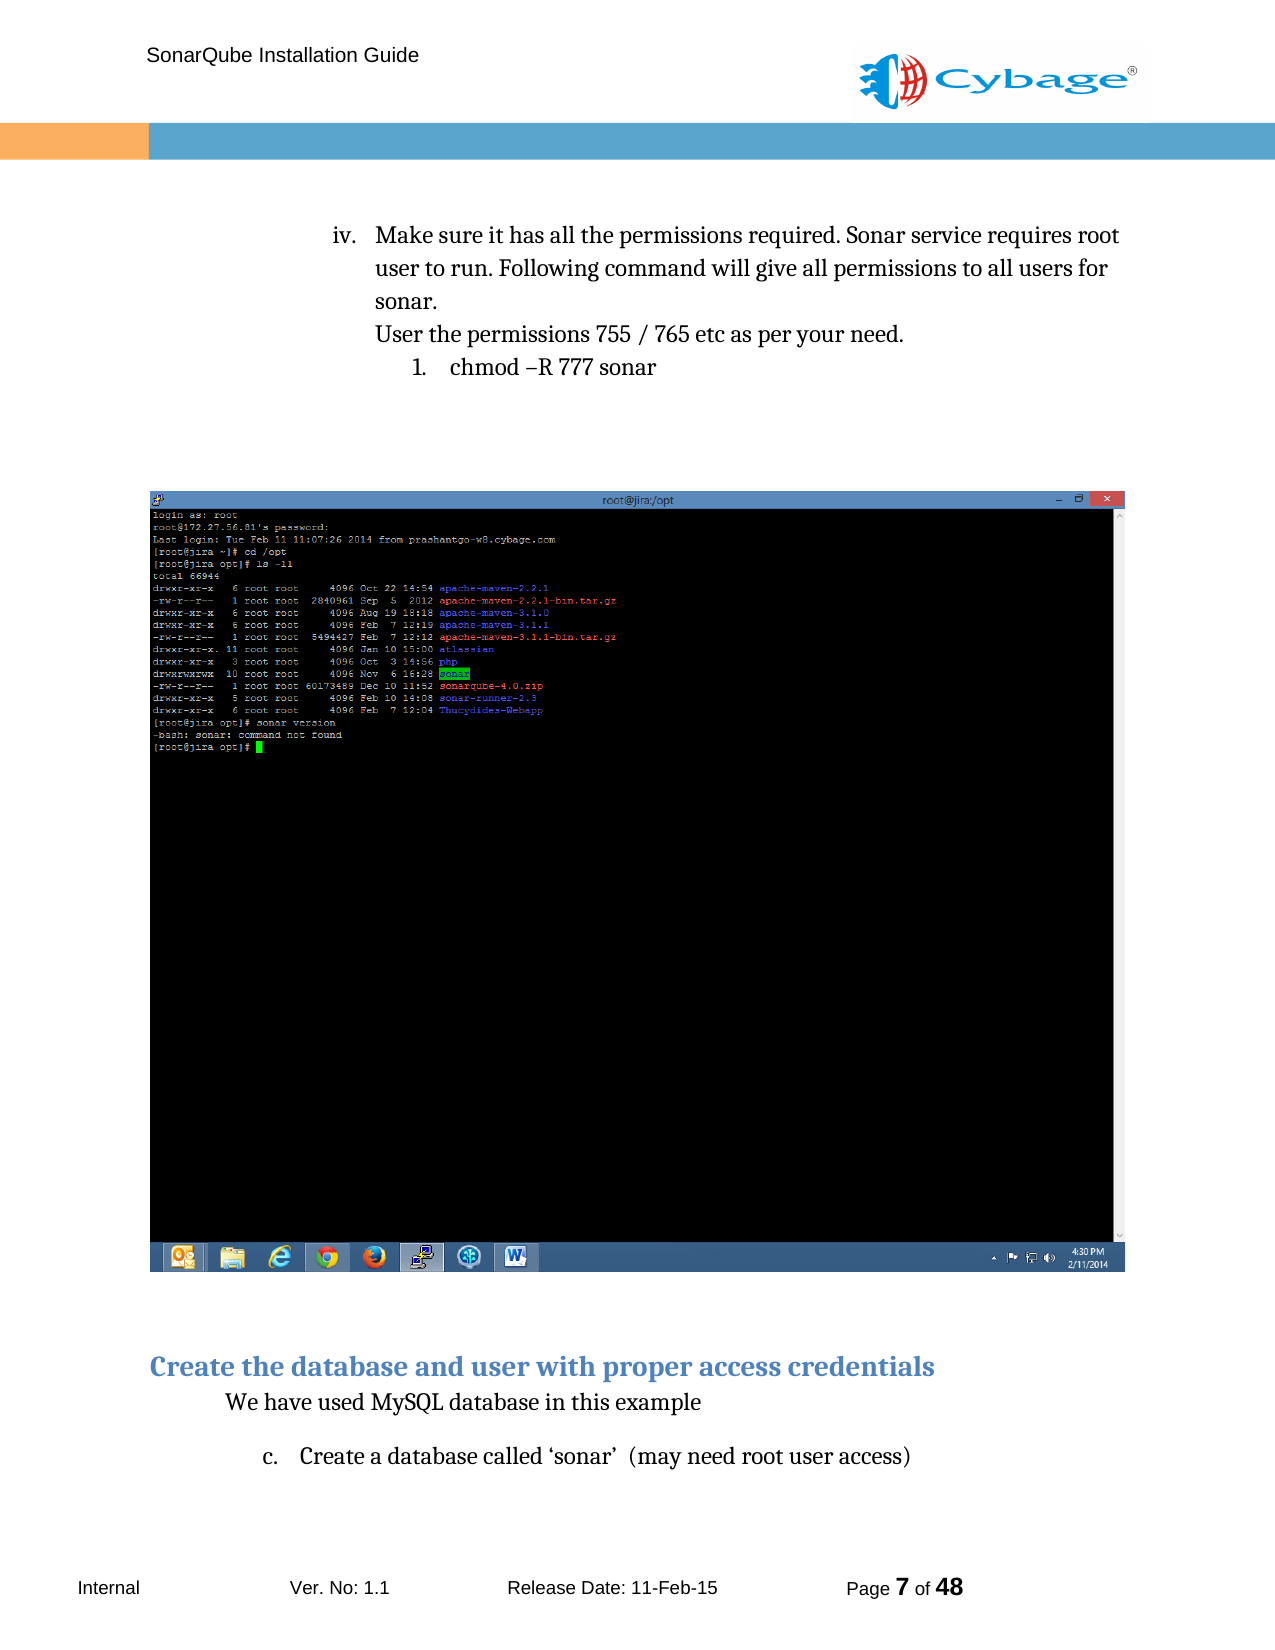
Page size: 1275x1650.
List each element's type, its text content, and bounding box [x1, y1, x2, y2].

list User the permissions 755 / 765 etc as per your need. [375, 320, 1125, 348]
list Make sure it has all the permissions required. Sonar service requires root user to run. Following command will give all permissions to all users for sonar. [356, 221, 1125, 315]
picture [851, 43, 1150, 123]
subtitle Create the database and user with proper access credentials [150, 1350, 1125, 1383]
text We have used MySQL database in this example [225, 1388, 1125, 1417]
list Create a database called ‘sonar’ (may need root user access) [262, 1442, 1125, 1471]
picture [150, 491, 1125, 1272]
list chmod –R 777 sonar [412, 353, 1125, 381]
